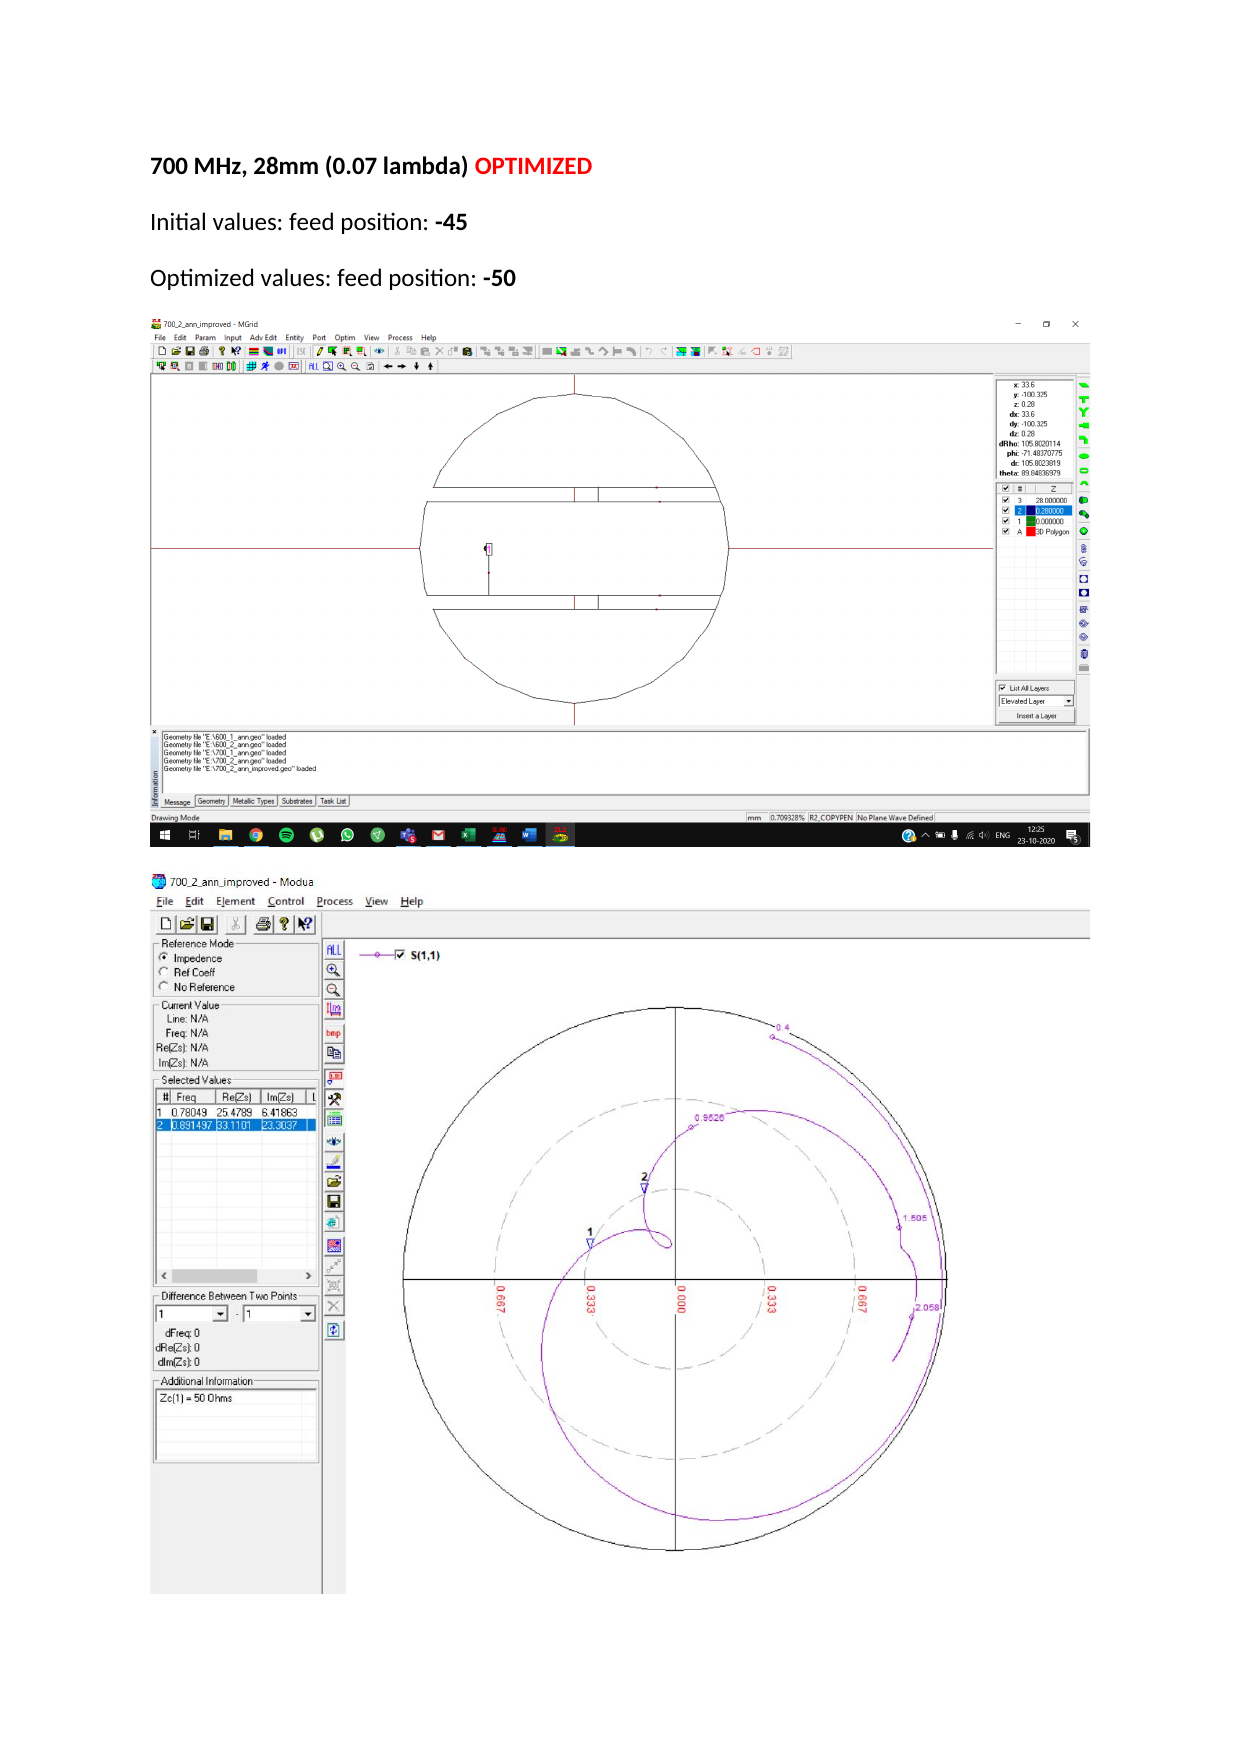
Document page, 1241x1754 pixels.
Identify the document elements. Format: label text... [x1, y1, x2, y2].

picture [150, 317, 1091, 847]
text 700 MHz, 28mm (0.07 lambda) OPTIMIZED [150, 150, 1090, 181]
text Optimized values: feed position: -50 [150, 262, 1090, 292]
picture [150, 871, 1091, 1594]
text Initial values: feed position: -45 [150, 206, 1090, 236]
